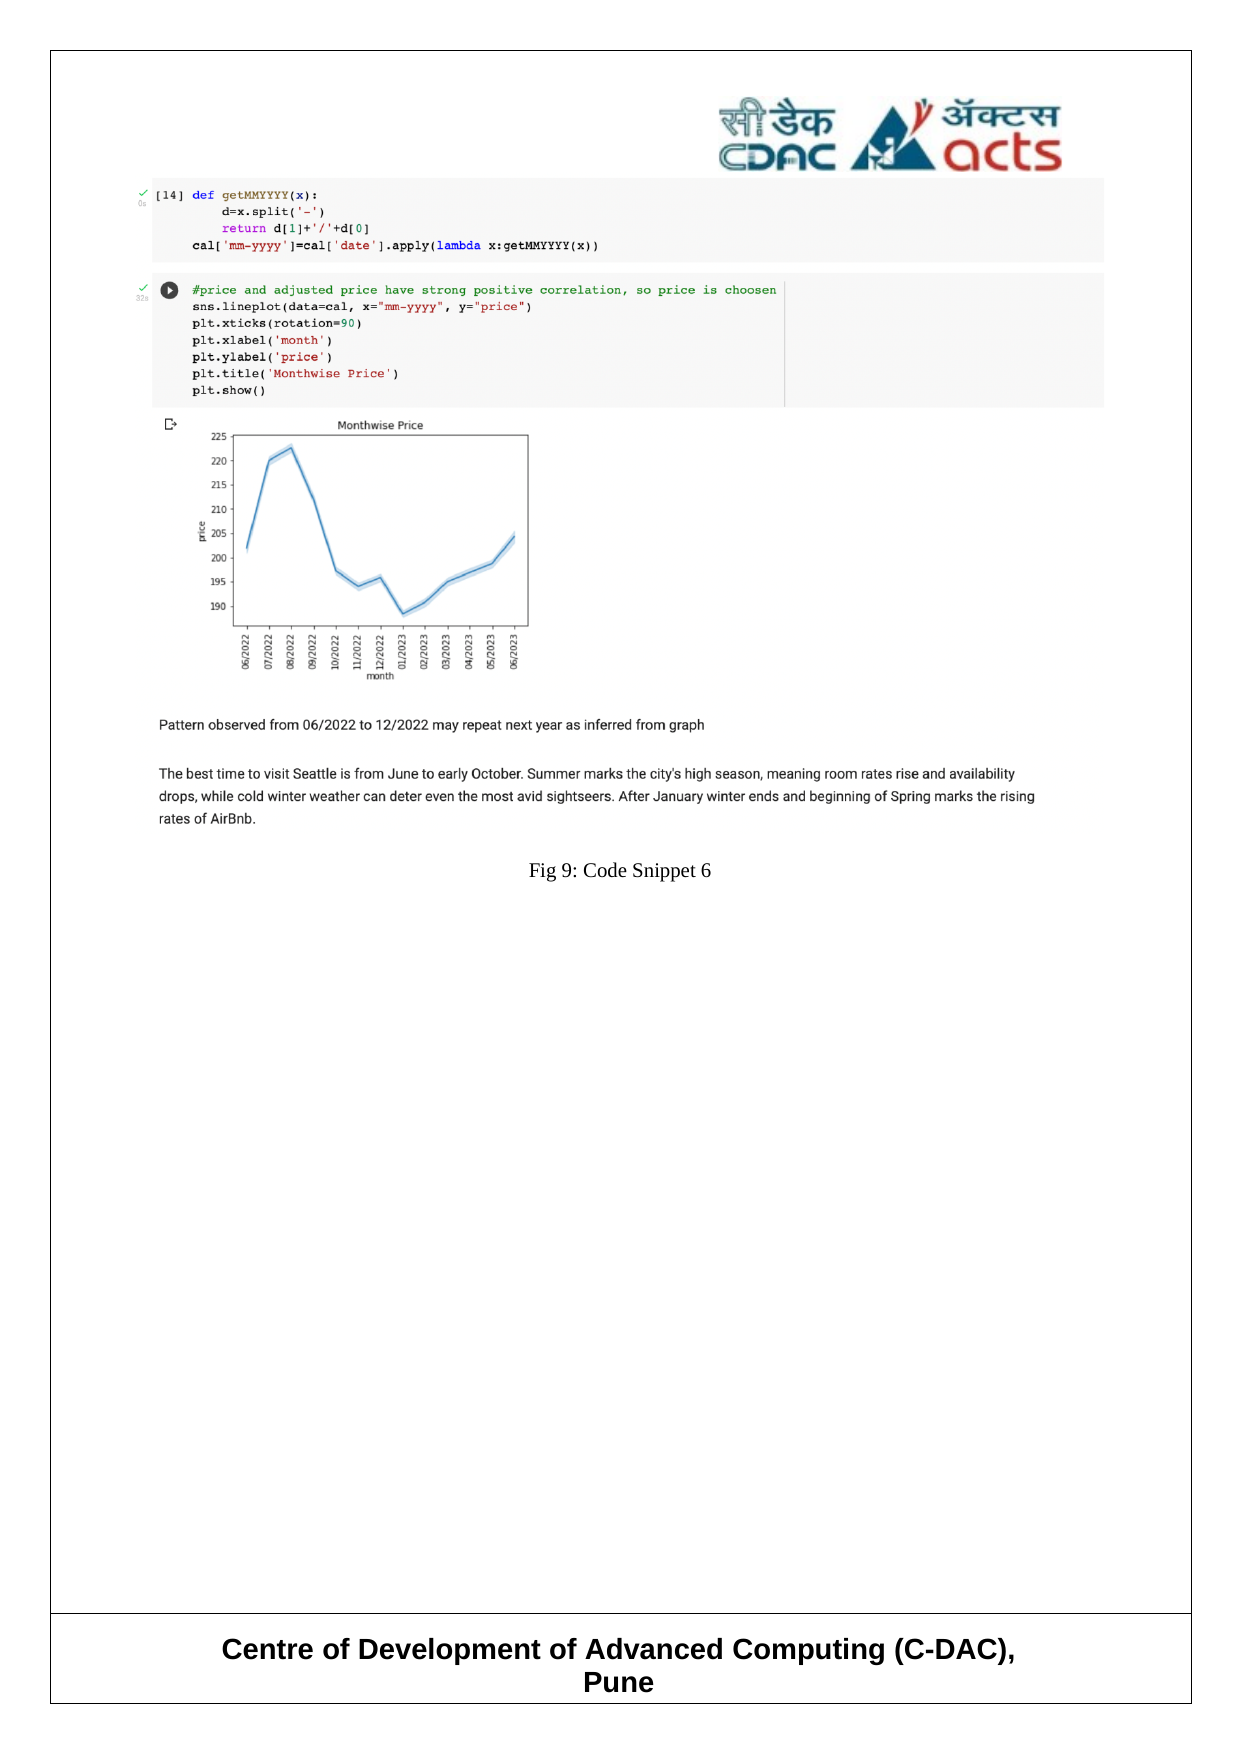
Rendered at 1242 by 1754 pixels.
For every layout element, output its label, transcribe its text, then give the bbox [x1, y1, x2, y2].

picture [135, 96, 1105, 834]
text Fig 9: Code Snippet 6 [135, 858, 1104, 882]
